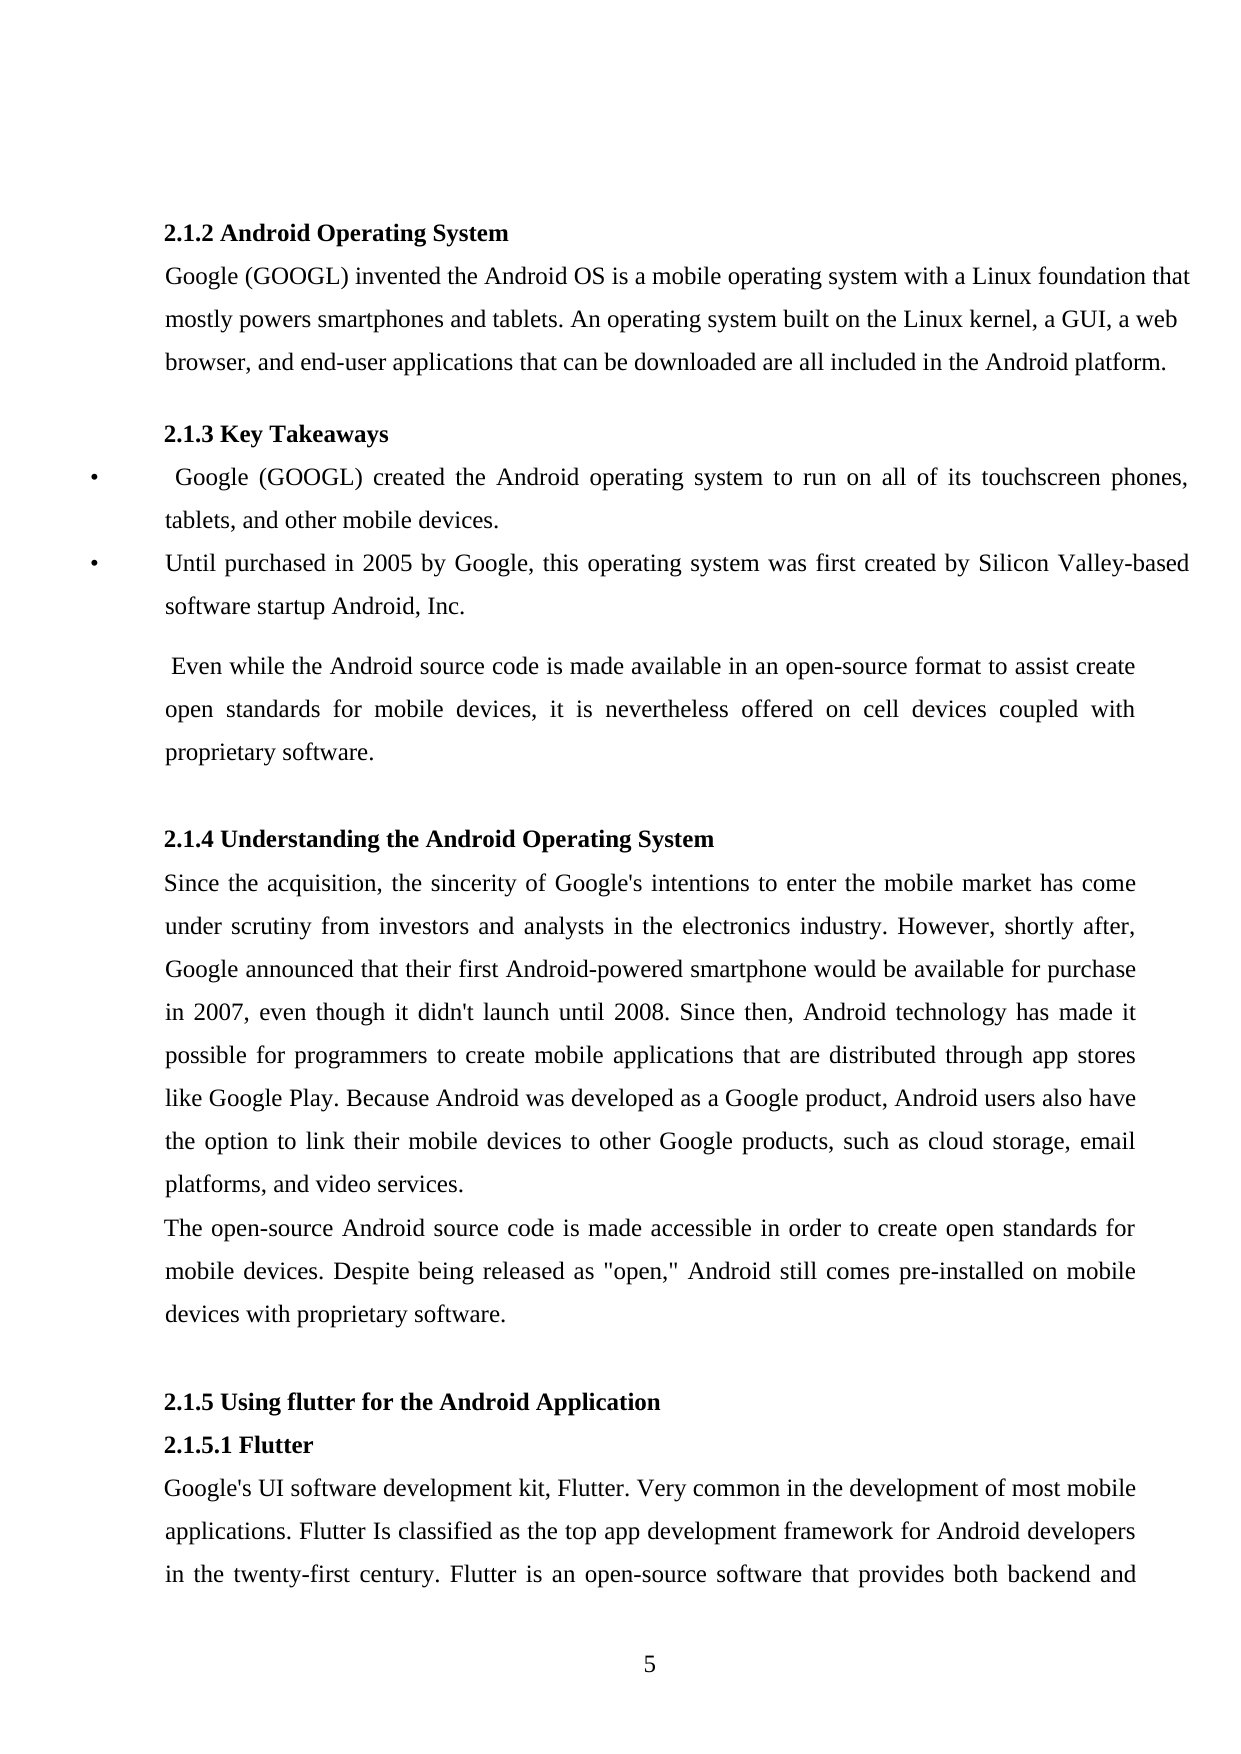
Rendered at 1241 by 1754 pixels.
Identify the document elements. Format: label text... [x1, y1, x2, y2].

text Even while the Android source code is made available in an open-source format to assist create open standards for mobile devices, it is nevertheless offered on cell devices coupled with proprietary software. [164, 651, 1137, 766]
subtitle 2.1.3 Key Takeaways [164, 419, 1190, 448]
list Until purchased in 2005 by Google, this operating system was first created by Silicon Valley-based software startup Android, Inc. [90, 548, 1190, 620]
subtitle 2.1.5 Using flutter for the Android Application [164, 1387, 1190, 1415]
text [164, 1473, 1137, 1588]
subtitle 2.1.4 Understanding the Android Operating System [164, 824, 1190, 853]
text Since the acquisition, the sincerity of Google's intentions to enter the mobile market has come under scrutiny from investors and analysts in the electronics industry. However, shortly after, Google announced that their first Android-powered smartphone would be available for purchase in 2007, even though it didn't launch until 2008. Since then, Android technology has made it possible for programmers to create mobile applications that are distributed through app stores like Google Play. Because Android was developed as a Google product, Android users also have the option to link their mobile devices to other Google products, such as cloud storage, email platforms, and video services. [164, 868, 1137, 1198]
text Google (GOOGL) invented the Android OS is a mobile operating system with a Linux foundation that mostly powers smartphones and tablets. An operating system built on the Linux kernel, a GUI, a web browser, and end-user applications that can be downloaded are all included in the Android platform. [165, 261, 1190, 376]
subtitle 2.1.2 Android Operating System [164, 218, 1190, 247]
list Google (GOOGL) created the Android operating system to run on all of its touchscreen phones, tablets, and other mobile devices. [90, 462, 1190, 534]
text The open-source Android source code is made accessible in order to create open standards for mobile devices. Despite being released as "open," Android still comes pre-installed on mobile devices with proprietary software. [164, 1213, 1137, 1328]
text 2.1.5.1 Flutter [164, 1430, 1137, 1458]
